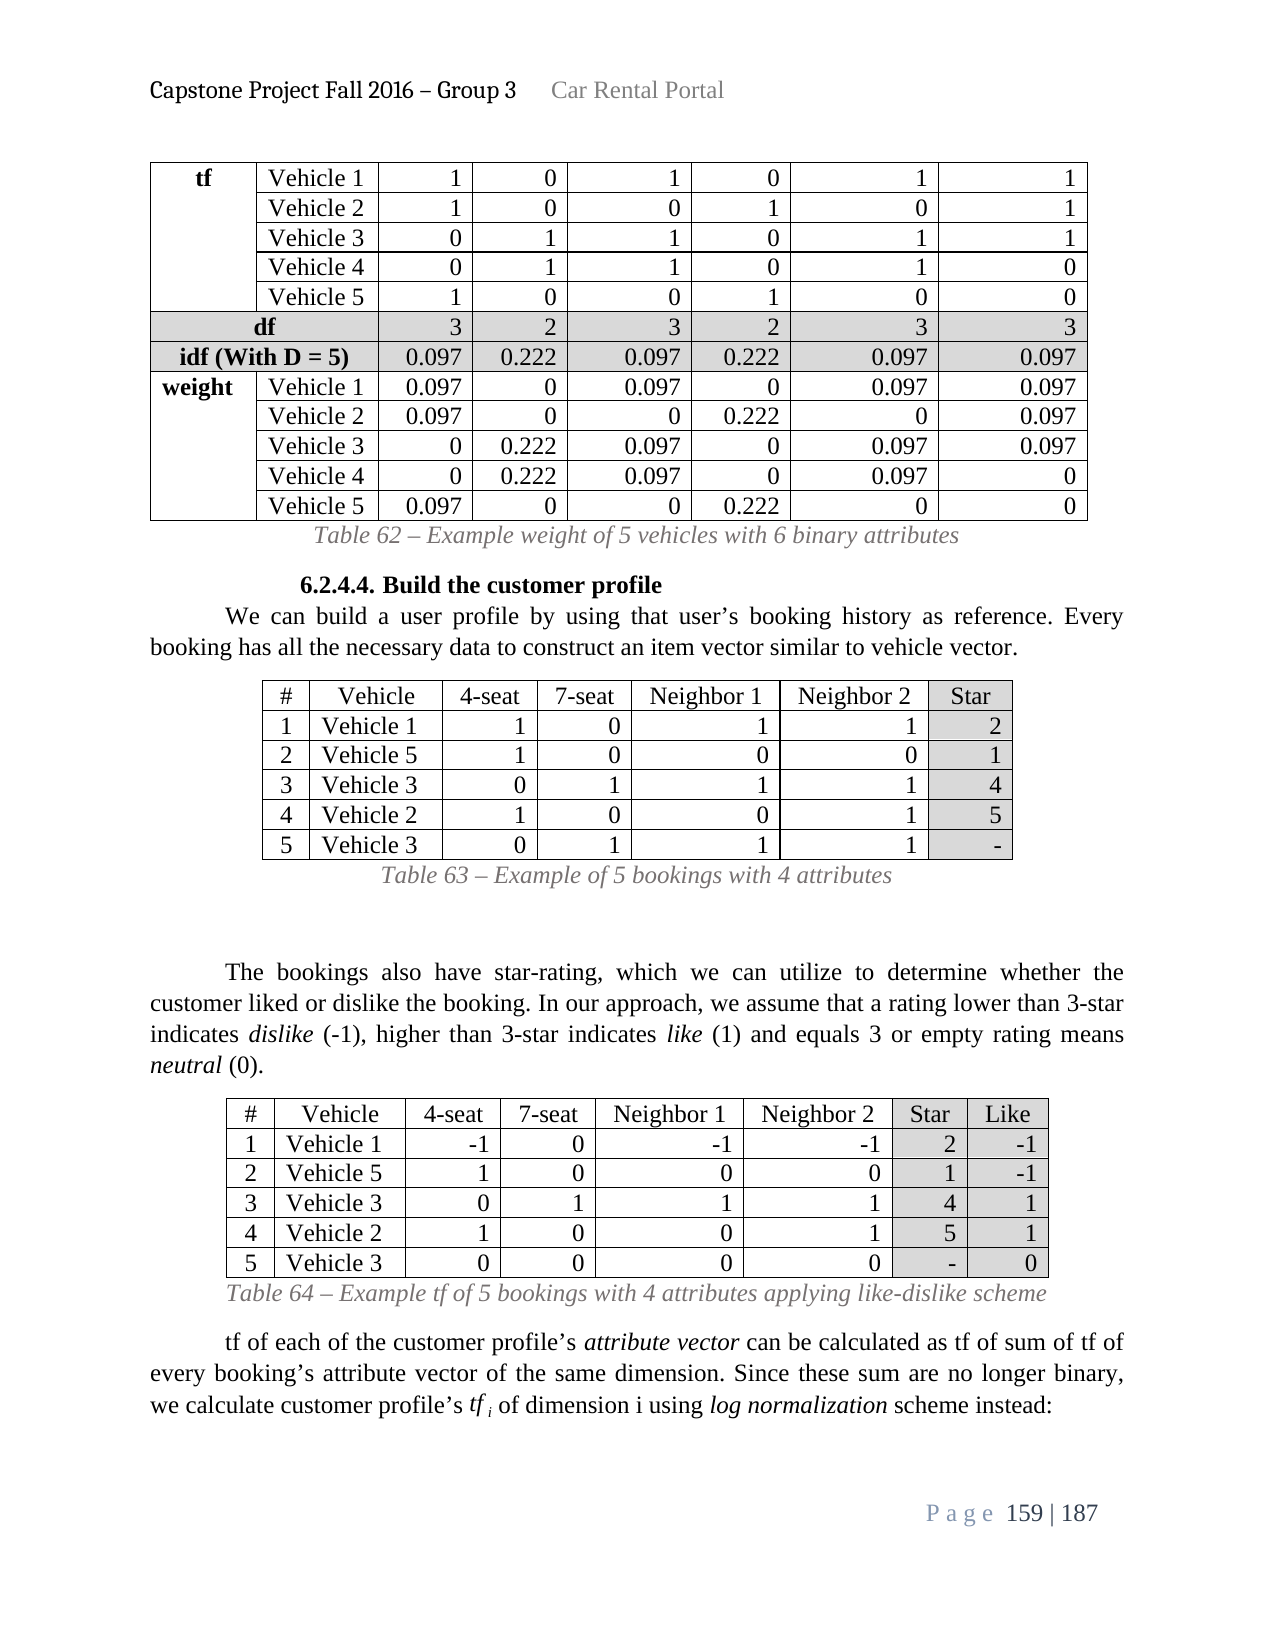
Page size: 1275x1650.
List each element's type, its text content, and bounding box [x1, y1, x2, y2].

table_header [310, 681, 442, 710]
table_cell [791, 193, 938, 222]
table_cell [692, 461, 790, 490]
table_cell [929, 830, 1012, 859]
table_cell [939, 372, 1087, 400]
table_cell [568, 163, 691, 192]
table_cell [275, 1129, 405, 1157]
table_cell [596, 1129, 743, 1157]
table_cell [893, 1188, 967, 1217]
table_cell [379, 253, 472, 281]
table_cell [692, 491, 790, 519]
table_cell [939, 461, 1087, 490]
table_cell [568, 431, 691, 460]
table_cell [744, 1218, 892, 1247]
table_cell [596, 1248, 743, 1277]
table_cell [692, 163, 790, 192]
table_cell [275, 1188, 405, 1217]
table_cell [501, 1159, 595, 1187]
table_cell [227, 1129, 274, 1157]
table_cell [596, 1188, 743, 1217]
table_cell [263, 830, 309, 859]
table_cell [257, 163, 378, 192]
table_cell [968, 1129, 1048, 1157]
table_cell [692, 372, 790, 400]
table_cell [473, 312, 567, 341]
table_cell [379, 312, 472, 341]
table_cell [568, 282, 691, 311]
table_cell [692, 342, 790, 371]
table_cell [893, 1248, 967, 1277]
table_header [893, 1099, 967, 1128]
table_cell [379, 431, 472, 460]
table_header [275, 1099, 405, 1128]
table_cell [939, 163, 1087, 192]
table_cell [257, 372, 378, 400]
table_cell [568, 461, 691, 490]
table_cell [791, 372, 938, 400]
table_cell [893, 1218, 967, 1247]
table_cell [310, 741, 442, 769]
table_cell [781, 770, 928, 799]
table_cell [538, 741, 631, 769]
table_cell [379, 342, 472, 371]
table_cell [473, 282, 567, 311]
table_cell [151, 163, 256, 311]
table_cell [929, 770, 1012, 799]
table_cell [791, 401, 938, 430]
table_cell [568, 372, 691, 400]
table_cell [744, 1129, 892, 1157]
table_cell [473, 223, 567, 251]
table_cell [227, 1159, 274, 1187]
text The bookings also have star-rating, which we can utilize to determine whether the customer liked or dislike the booking. In our approach, we assume that a rating lower than 3-star indicates dislike (-1), higher than 3-star indicates like (1) and equals 3 or empty rating means neutral (0). [150, 957, 1125, 1079]
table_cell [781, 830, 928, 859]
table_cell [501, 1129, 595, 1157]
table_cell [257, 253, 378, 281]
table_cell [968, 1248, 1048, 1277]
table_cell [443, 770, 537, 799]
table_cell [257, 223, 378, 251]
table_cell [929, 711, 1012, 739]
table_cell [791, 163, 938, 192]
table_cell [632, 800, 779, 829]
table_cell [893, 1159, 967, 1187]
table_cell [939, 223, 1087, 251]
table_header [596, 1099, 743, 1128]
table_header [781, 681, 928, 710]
text Table 62 – Example weight of 5 vehicles with 6 binary attributes [150, 521, 1125, 549]
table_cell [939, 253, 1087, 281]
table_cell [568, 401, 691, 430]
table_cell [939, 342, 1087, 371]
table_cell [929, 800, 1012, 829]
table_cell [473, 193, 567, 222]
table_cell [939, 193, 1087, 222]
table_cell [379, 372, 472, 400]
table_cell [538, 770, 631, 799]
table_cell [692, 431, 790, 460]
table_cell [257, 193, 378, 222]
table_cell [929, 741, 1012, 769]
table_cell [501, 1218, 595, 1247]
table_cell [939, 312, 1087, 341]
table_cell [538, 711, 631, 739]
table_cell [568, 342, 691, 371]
text Table 63 – Example of 5 bookings with 4 attributes [150, 860, 1125, 888]
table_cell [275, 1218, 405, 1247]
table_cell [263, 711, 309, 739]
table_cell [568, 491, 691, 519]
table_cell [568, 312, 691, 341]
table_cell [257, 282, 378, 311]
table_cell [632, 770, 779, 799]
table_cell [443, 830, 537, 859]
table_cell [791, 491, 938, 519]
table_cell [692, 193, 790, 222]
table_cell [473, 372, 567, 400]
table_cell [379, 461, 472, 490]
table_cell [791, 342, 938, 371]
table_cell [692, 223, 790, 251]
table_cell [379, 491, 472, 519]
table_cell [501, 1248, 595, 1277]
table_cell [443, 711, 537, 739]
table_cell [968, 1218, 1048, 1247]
text tf of each of the customer profile’s attribute vector can be calculated as tf of sum of tf of every booking’s attribute vector of the same dimension. Since these sum are no longer binary, we calculate customer profile’s of dimension i using log normalization scheme instead: [150, 1327, 1125, 1421]
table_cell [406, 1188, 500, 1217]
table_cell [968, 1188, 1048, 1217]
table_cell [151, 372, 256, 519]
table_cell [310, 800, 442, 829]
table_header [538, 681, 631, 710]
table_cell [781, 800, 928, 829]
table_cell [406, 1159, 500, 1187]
subtitle Build the customer profile [300, 570, 1125, 599]
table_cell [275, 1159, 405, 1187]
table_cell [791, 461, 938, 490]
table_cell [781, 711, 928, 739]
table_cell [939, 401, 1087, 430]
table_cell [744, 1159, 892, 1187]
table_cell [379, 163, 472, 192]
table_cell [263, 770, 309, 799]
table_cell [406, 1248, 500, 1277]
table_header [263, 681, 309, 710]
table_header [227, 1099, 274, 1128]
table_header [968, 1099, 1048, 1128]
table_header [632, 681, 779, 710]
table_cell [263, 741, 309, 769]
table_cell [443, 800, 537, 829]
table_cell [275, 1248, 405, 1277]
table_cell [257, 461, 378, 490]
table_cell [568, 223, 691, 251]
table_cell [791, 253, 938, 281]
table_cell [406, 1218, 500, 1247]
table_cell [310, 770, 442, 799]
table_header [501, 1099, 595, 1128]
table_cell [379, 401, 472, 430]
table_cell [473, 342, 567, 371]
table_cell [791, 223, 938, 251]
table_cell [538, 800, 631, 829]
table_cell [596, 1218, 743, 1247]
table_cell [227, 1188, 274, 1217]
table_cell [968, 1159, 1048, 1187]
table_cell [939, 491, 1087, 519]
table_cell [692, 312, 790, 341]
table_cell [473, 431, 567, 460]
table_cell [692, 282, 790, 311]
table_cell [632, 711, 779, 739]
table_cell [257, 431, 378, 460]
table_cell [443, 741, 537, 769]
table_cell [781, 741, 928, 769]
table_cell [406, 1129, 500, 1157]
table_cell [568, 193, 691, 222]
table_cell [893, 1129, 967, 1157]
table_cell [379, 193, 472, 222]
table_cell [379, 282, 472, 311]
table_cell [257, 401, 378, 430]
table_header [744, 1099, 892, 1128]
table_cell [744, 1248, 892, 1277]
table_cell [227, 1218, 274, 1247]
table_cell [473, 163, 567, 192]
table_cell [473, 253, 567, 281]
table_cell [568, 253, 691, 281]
text We can build a user profile by using that user’s booking history as reference. Every booking has all the necessary data to construct an item vector similar to vehicle vector. [150, 601, 1125, 661]
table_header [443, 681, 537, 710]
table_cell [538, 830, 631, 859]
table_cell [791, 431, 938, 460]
text Table 64 – Example tf of 5 bookings with 4 attributes applying like-dislike scheme [150, 1278, 1125, 1306]
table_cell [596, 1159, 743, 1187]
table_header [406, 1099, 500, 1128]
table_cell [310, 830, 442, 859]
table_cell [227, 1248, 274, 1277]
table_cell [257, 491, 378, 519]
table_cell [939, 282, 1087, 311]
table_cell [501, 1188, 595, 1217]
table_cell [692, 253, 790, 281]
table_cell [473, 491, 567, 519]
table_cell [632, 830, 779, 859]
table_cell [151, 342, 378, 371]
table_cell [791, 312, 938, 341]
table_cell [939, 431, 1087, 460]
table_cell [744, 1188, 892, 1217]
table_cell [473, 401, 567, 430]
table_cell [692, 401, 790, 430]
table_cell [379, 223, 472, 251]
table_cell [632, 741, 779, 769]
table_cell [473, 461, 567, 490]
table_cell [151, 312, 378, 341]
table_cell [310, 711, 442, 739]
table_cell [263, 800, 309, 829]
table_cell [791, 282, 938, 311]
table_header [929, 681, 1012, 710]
